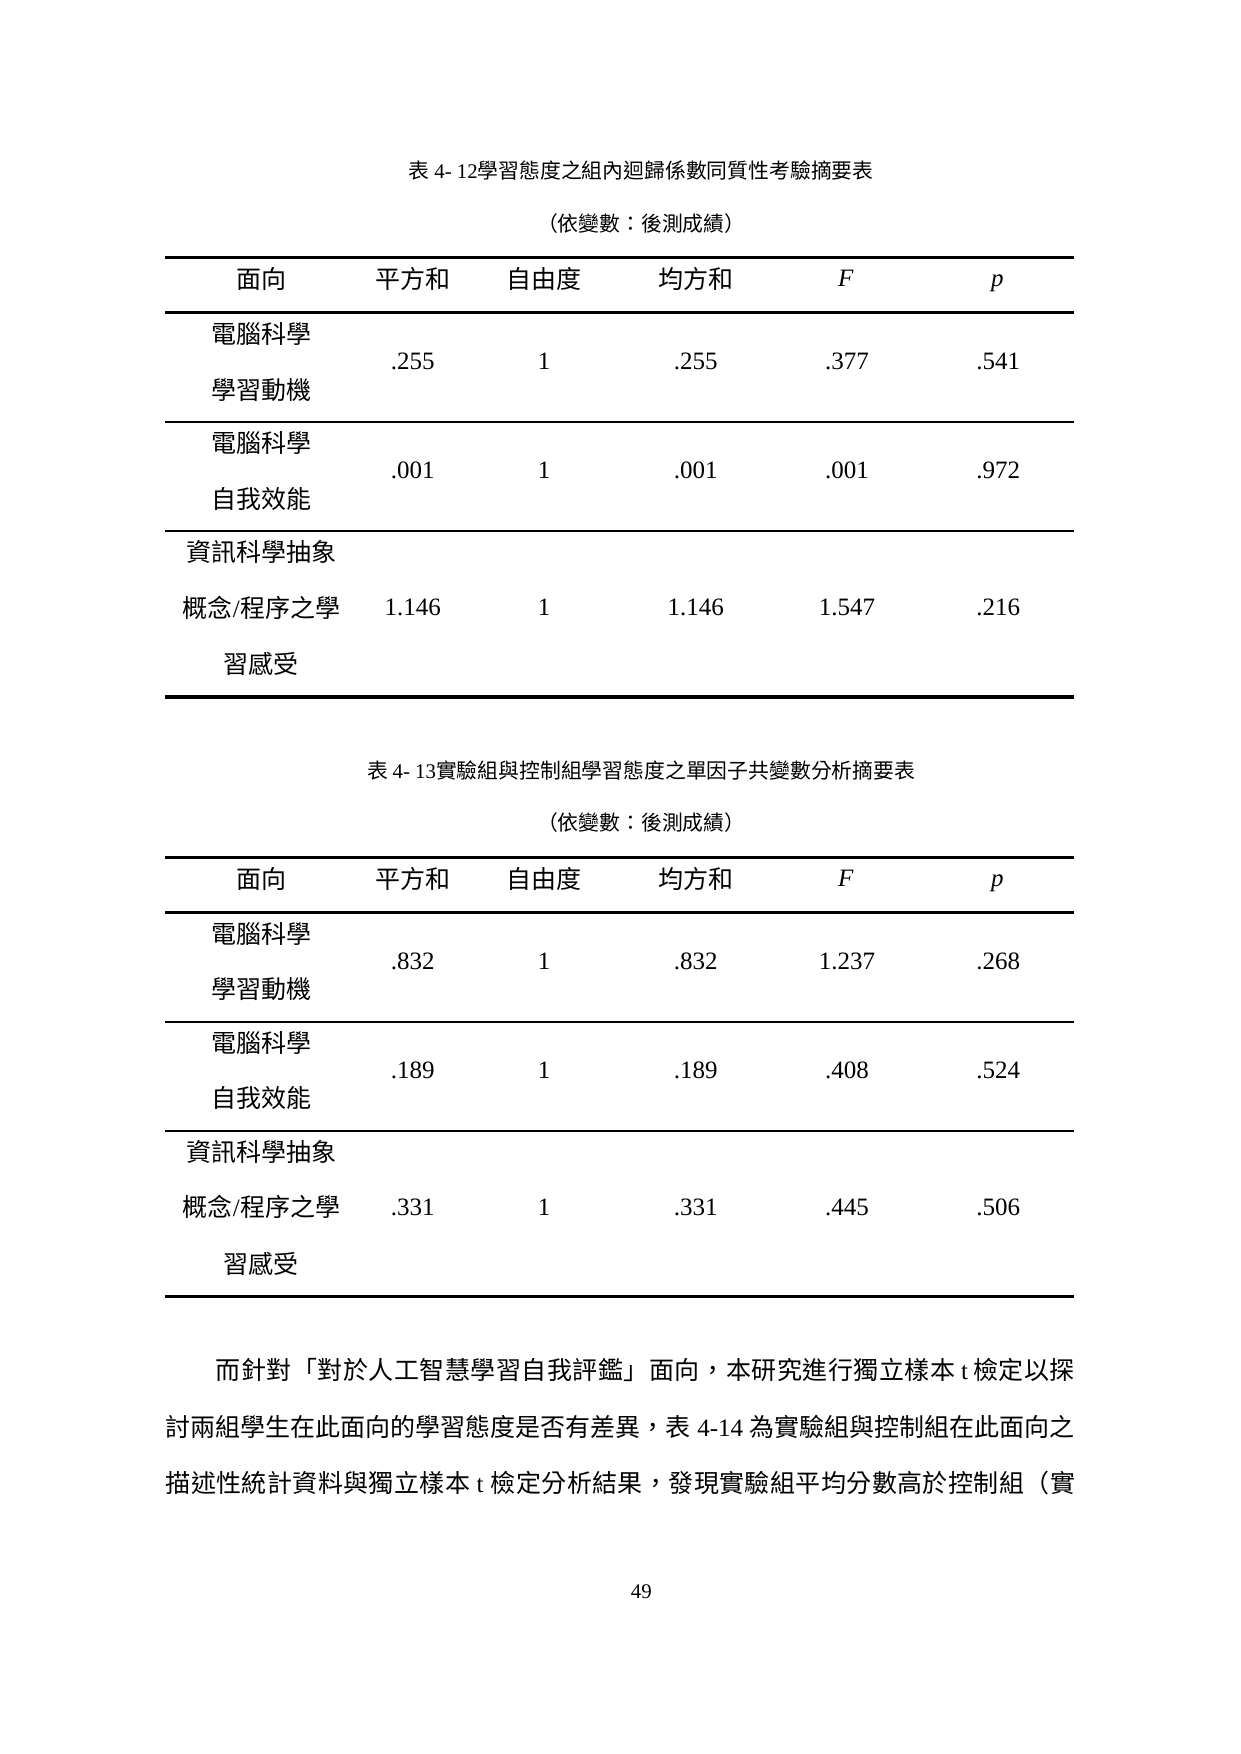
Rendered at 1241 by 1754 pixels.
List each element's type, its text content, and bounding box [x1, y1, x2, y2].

table_header 平方和 [357, 259, 468, 311]
table_cell .331 [357, 1132, 468, 1295]
table_header F [771, 859, 922, 911]
table_cell 1.237 [771, 914, 922, 1021]
text （依變數：後測成績） [165, 203, 1075, 241]
table_cell 資訊科學抽象 概念/程序之學習感受 [165, 532, 357, 695]
text （依變數：後測成績） [165, 803, 1075, 841]
table_cell .377 [771, 314, 922, 421]
table_cell 1 [468, 423, 619, 530]
table_header 自由度 [468, 859, 619, 911]
table_cell .972 [923, 423, 1074, 530]
table_cell .001 [620, 423, 771, 530]
table_header 平方和 [357, 859, 468, 911]
table_cell .189 [357, 1023, 468, 1130]
table_cell .445 [771, 1132, 922, 1295]
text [165, 1350, 1075, 1500]
table_header 面向 [165, 859, 357, 911]
table_header 均方和 [620, 259, 771, 311]
table_cell 1 [468, 914, 619, 1021]
table_cell .268 [923, 914, 1074, 1021]
table_cell .506 [923, 1132, 1074, 1295]
text 表 4- 12學習態度之組內迴歸係數同質性考驗摘要表 [165, 151, 1075, 188]
table_cell 1 [468, 1023, 619, 1130]
table_cell .216 [923, 532, 1074, 695]
table_cell 1 [468, 532, 619, 695]
table_cell 1.547 [771, 532, 922, 695]
text 表 4- 13實驗組與控制組學習態度之單因子共變數分析摘要表 [165, 750, 1075, 788]
table_cell .331 [620, 1132, 771, 1295]
table_cell 1 [468, 1132, 619, 1295]
table_cell .001 [771, 423, 922, 530]
table_cell 1 [468, 314, 619, 421]
table_cell .189 [620, 1023, 771, 1130]
table_header p [923, 859, 1074, 911]
table_header 自由度 [468, 259, 619, 311]
table_cell .524 [923, 1023, 1074, 1130]
table_cell 1.146 [620, 532, 771, 695]
table_header p [923, 259, 1074, 311]
table_cell .541 [923, 314, 1074, 421]
table_cell .255 [620, 314, 771, 421]
table_cell .832 [620, 914, 771, 1021]
table_cell .832 [357, 914, 468, 1021]
table_cell .001 [357, 423, 468, 530]
table_cell 1.146 [357, 532, 468, 695]
table_cell 電腦科學 學習動機 [165, 314, 357, 421]
table_cell .408 [771, 1023, 922, 1130]
table_cell .255 [357, 314, 468, 421]
table_header 均方和 [620, 859, 771, 911]
table_cell 電腦科學 自我效能 [165, 1023, 357, 1130]
table_header F [771, 259, 922, 311]
table_cell 電腦科學 自我效能 [165, 423, 357, 530]
table_header 面向 [165, 259, 357, 311]
table_cell 資訊科學抽象 概念/程序之學習感受 [165, 1132, 357, 1295]
table_cell 電腦科學 學習動機 [165, 914, 357, 1021]
